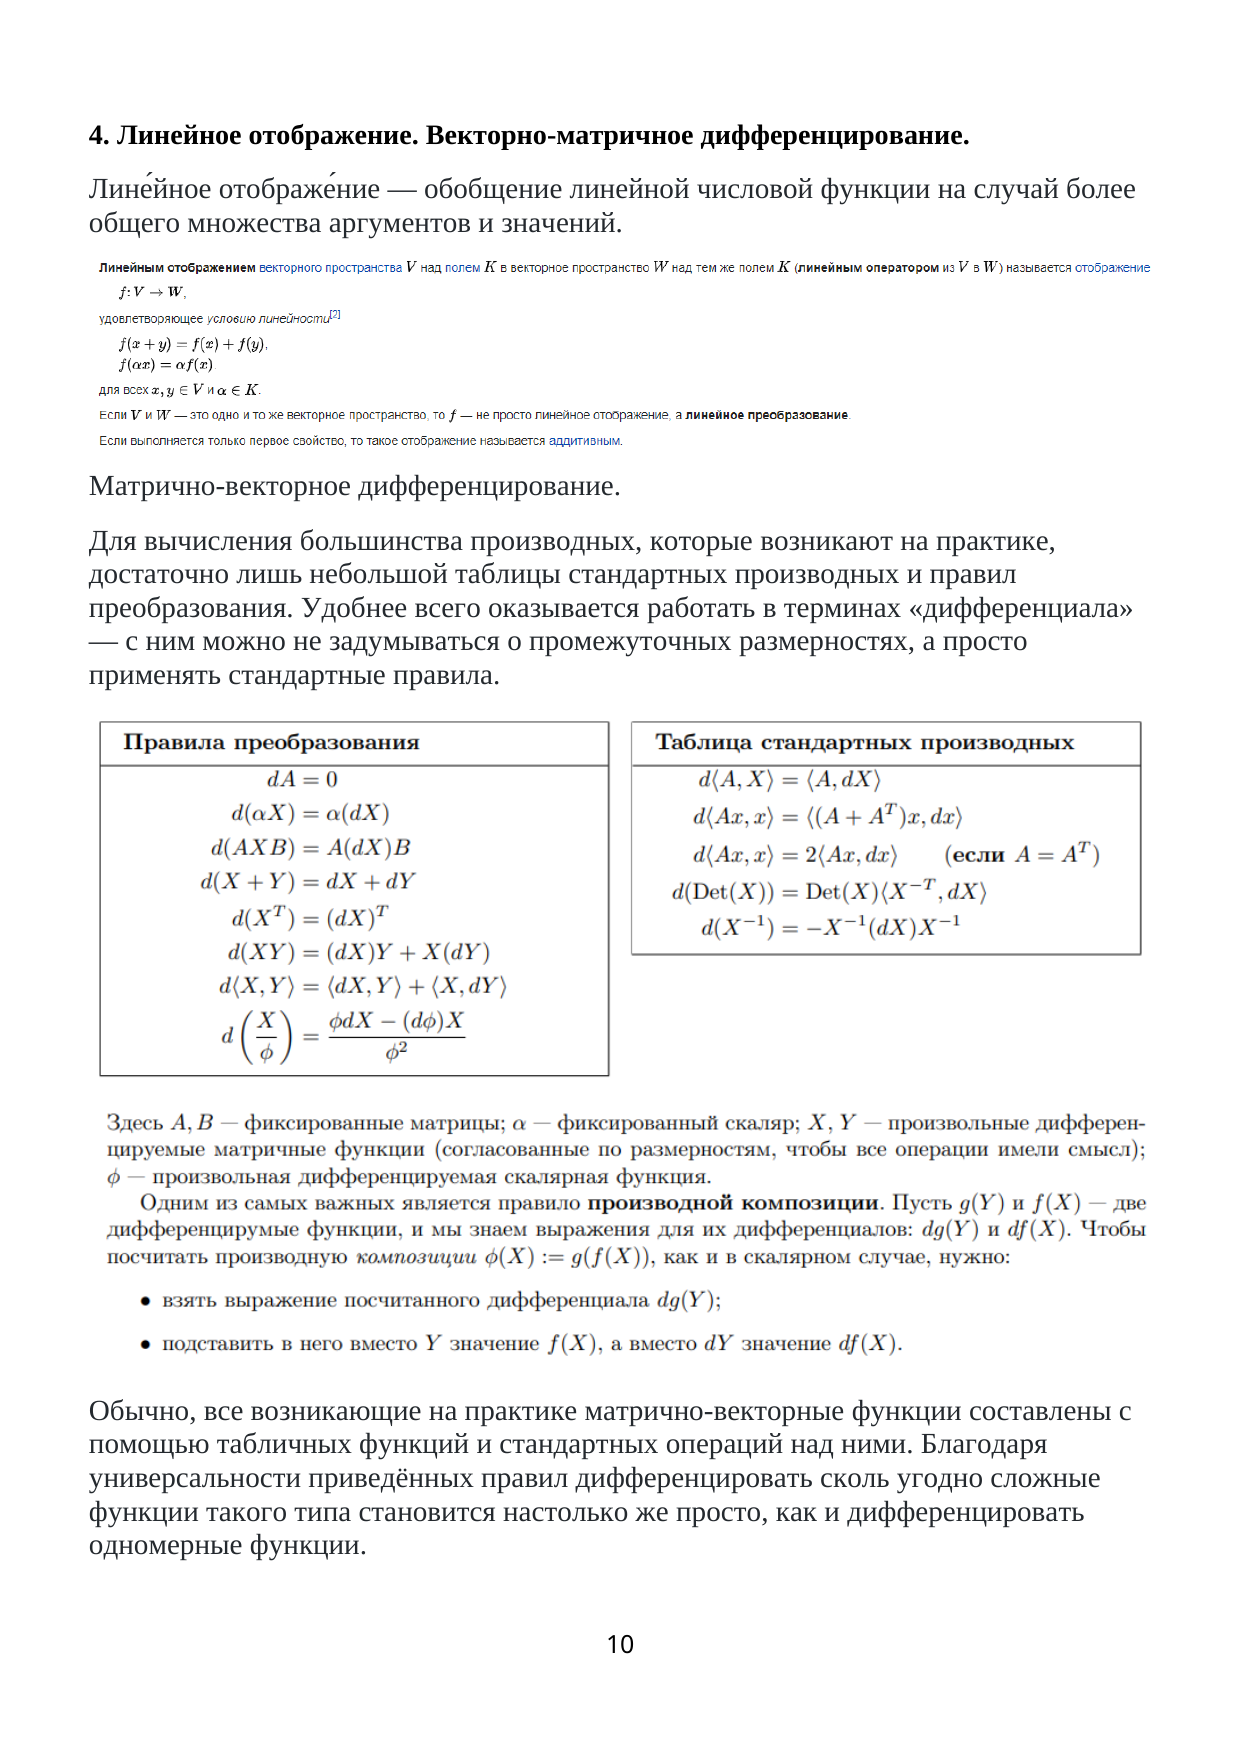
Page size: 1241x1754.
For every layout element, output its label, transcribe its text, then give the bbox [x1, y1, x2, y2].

text Лине́йное отображе́ние — обобщение линейной числовой функции на случай более общего множества аргументов и значений. [89, 171, 1152, 238]
picture [88, 259, 1152, 448]
subtitle 4. Линейное отображение. Векторно-матричное дифференцирование. [89, 118, 1152, 151]
picture [88, 711, 1152, 1081]
text Матрично-векторное дифференцирование. [89, 468, 1152, 502]
text Обычно, все возникающие на практике матрично-векторные функции составлены с помощью табличных функций и стандартных операций над ними. Благодаря универсальности приведённых правил дифференцировать сколь угодно сложные функции такого типа становится настолько же просто, как и дифференцировать одномерные функции. [89, 1393, 1152, 1561]
picture [88, 1101, 1152, 1373]
text Для вычисления большинства производных, которые возникают на практике, достаточно лишь небольшой таблицы стандартных производных и правил преобразования. Удобнее всего оказывается работать в терминах «дифференциала» — с ним можно не задумываться о промежуточных размерностях, а просто применять стандартные правила. [89, 523, 1152, 690]
